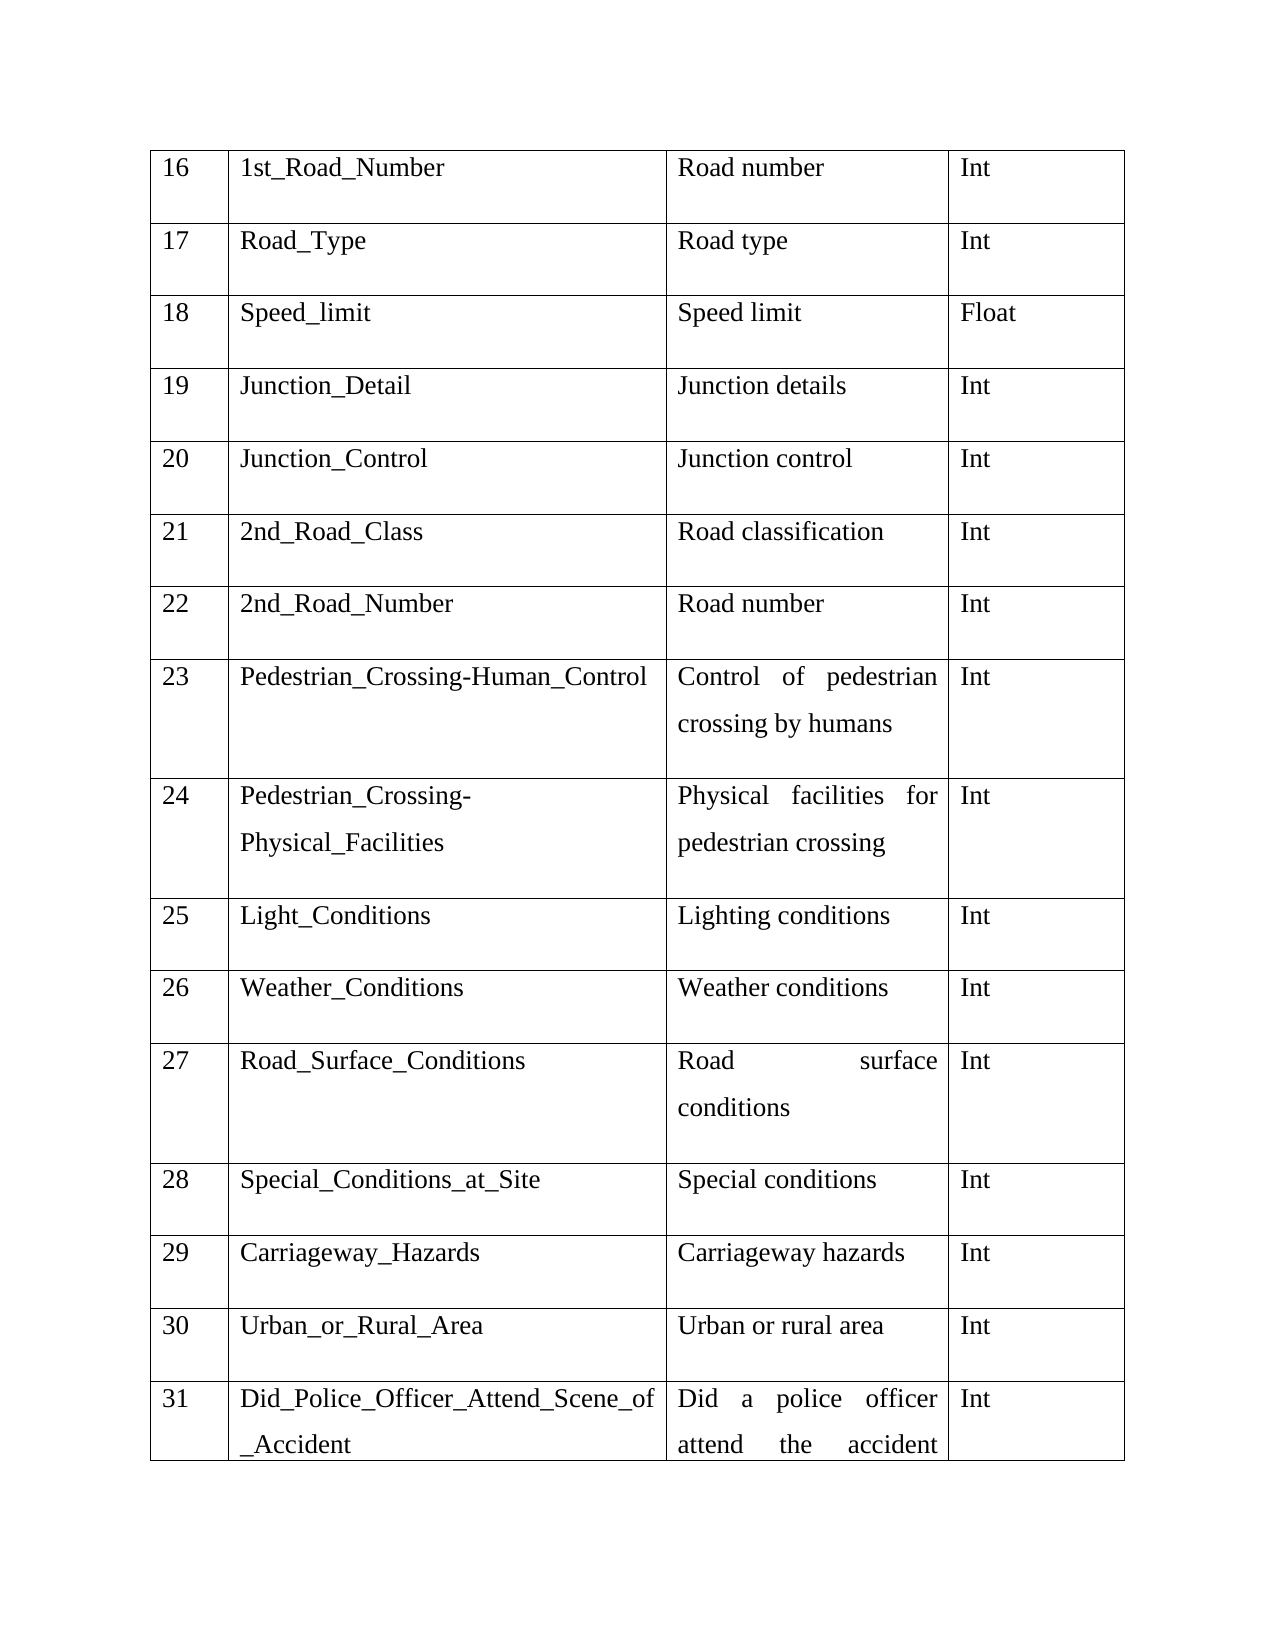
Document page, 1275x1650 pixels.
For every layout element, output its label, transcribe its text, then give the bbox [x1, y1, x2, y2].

table_cell Int [949, 224, 1124, 295]
table_cell 1st_Road_Number [229, 151, 666, 223]
table_cell 24 [151, 779, 228, 898]
table_cell Road number [667, 587, 948, 659]
table_cell Road_Type [229, 224, 666, 295]
table_cell 23 [151, 660, 228, 778]
table_cell 25 [151, 899, 228, 970]
table_cell Road classification [667, 515, 948, 586]
table_cell Urban_or_Rural_Area [229, 1309, 666, 1381]
table_cell Int [949, 1236, 1124, 1308]
table_cell Special conditions [667, 1164, 948, 1235]
table_cell Int [949, 660, 1124, 778]
table_cell 30 [151, 1309, 228, 1381]
table_cell Junction_Control [229, 442, 666, 513]
table_cell Int [949, 151, 1124, 223]
table_cell Road surface conditions [667, 1044, 948, 1162]
table_cell 2nd_Road_Number [229, 587, 666, 659]
table_cell Float [949, 296, 1124, 368]
table_cell Speed limit [667, 296, 948, 368]
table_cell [229, 1382, 666, 1459]
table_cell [667, 1382, 948, 1459]
table_cell 2nd_Road_Class [229, 515, 666, 586]
table_cell 16 [151, 151, 228, 223]
table_cell Urban or rural area [667, 1309, 948, 1381]
table_cell 18 [151, 296, 228, 368]
table_cell Int [949, 369, 1124, 441]
table_cell 19 [151, 369, 228, 441]
table_cell Road_Surface_Conditions [229, 1044, 666, 1162]
table_cell Road type [667, 224, 948, 295]
table_cell Int [949, 587, 1124, 659]
table_cell 20 [151, 442, 228, 513]
table_cell Weather conditions [667, 971, 948, 1043]
table_cell Carriageway hazards [667, 1236, 948, 1308]
table_cell Control of pedestrian crossing by humans [667, 660, 948, 778]
table_cell Int [949, 1309, 1124, 1381]
table_cell Pedestrian_Crossing-Physical_Facilities [229, 779, 666, 898]
table_cell Junction details [667, 369, 948, 441]
table_cell Light_Conditions [229, 899, 666, 970]
table_cell Pedestrian_Crossing-Human_Control [229, 660, 666, 778]
table_cell Road number [667, 151, 948, 223]
table_cell 17 [151, 224, 228, 295]
table_cell Int [949, 1382, 1124, 1459]
table_cell Int [949, 442, 1124, 513]
table_cell Junction control [667, 442, 948, 513]
table_cell Weather_Conditions [229, 971, 666, 1043]
table_cell 27 [151, 1044, 228, 1162]
table_cell Special_Conditions_at_Site [229, 1164, 666, 1235]
table_cell Junction_Detail [229, 369, 666, 441]
table_cell 31 [151, 1382, 228, 1459]
table_cell Physical facilities for pedestrian crossing [667, 779, 948, 898]
table_cell Speed_limit [229, 296, 666, 368]
table_cell Int [949, 1044, 1124, 1162]
table_cell 29 [151, 1236, 228, 1308]
table_cell Int [949, 515, 1124, 586]
table_cell Carriageway_Hazards [229, 1236, 666, 1308]
table_cell 21 [151, 515, 228, 586]
table_cell Lighting conditions [667, 899, 948, 970]
table_cell Int [949, 1164, 1124, 1235]
table_cell 28 [151, 1164, 228, 1235]
table_cell Int [949, 899, 1124, 970]
table_cell Int [949, 779, 1124, 898]
table_cell Int [949, 971, 1124, 1043]
table_cell 22 [151, 587, 228, 659]
table_cell 26 [151, 971, 228, 1043]
